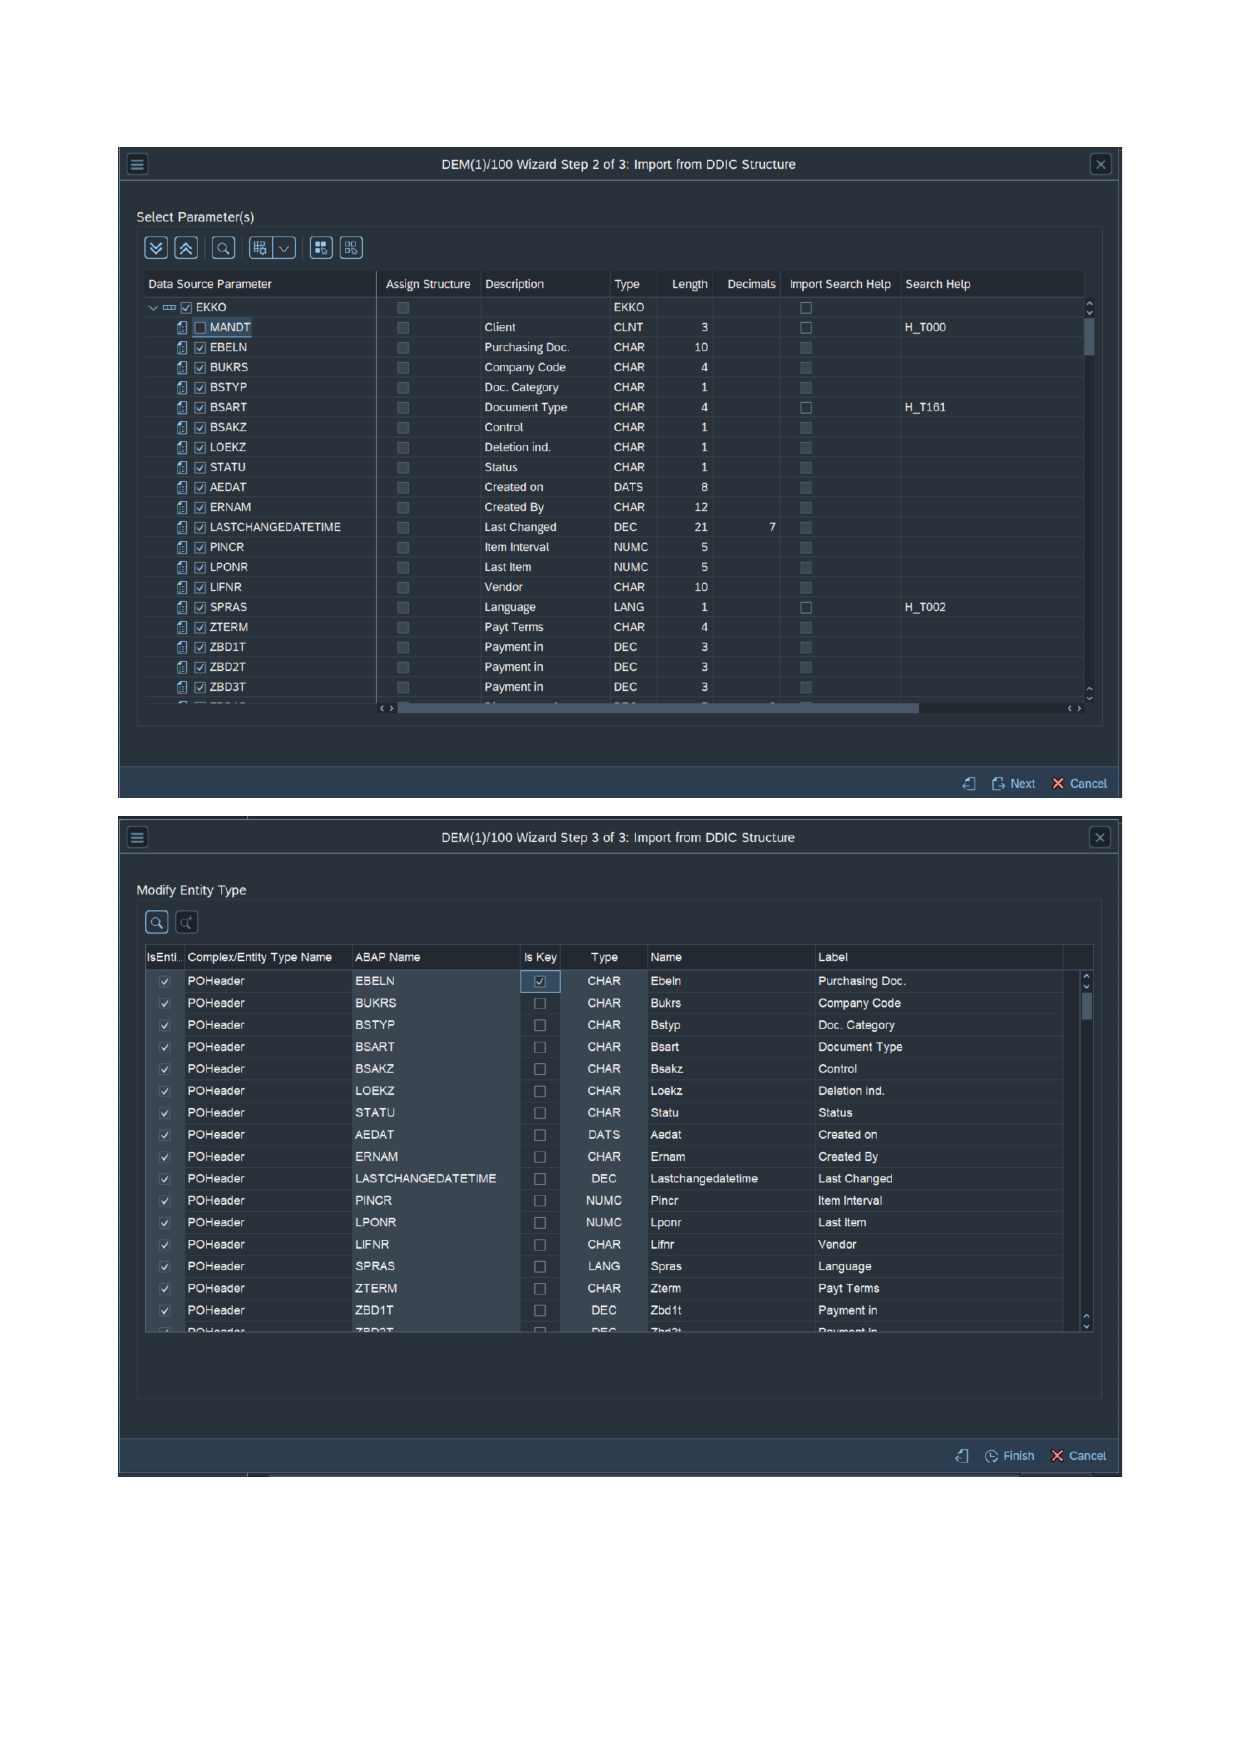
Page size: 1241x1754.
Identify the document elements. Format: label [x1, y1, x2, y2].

picture [118, 147, 1123, 798]
picture [118, 816, 1123, 1477]
